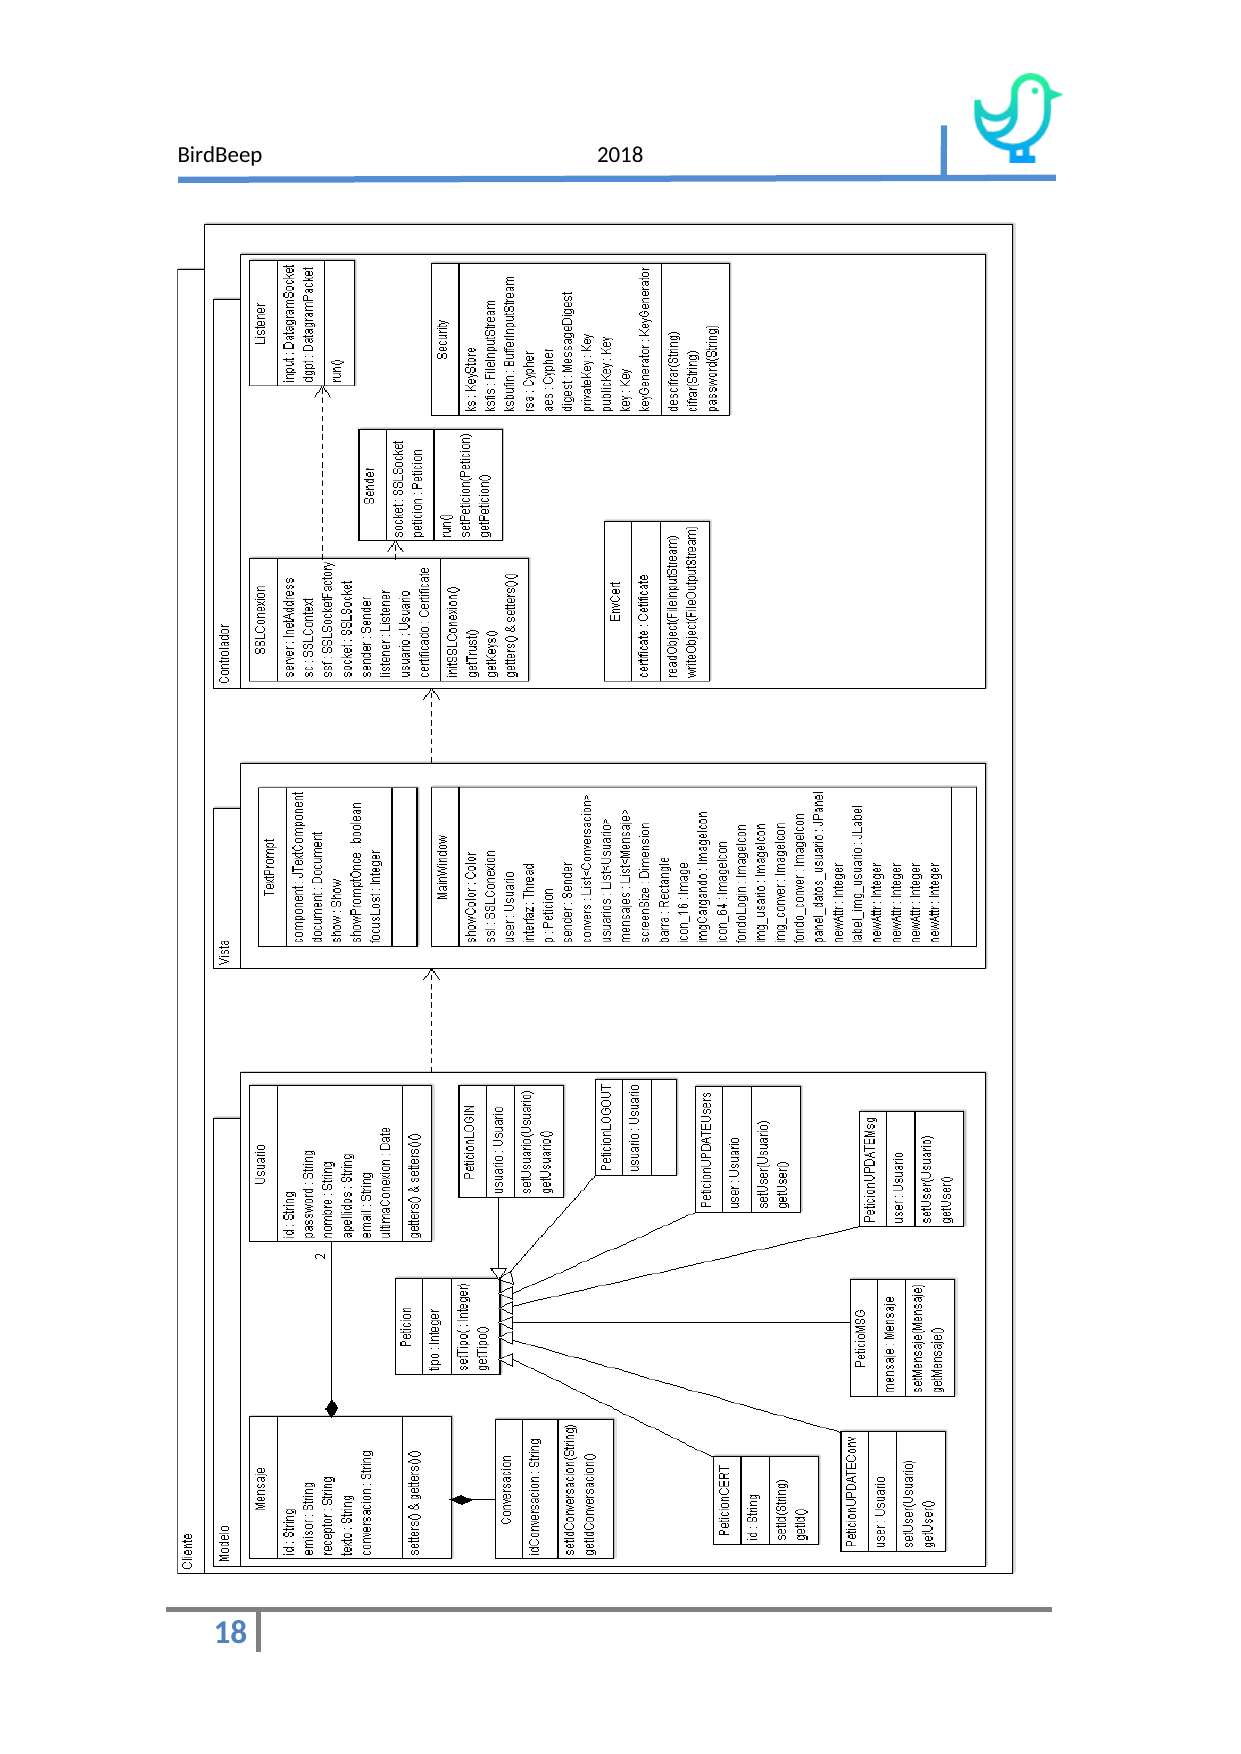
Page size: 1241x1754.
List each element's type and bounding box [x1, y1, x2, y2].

picture [974, 73, 1063, 163]
picture [177, 196, 1057, 1581]
